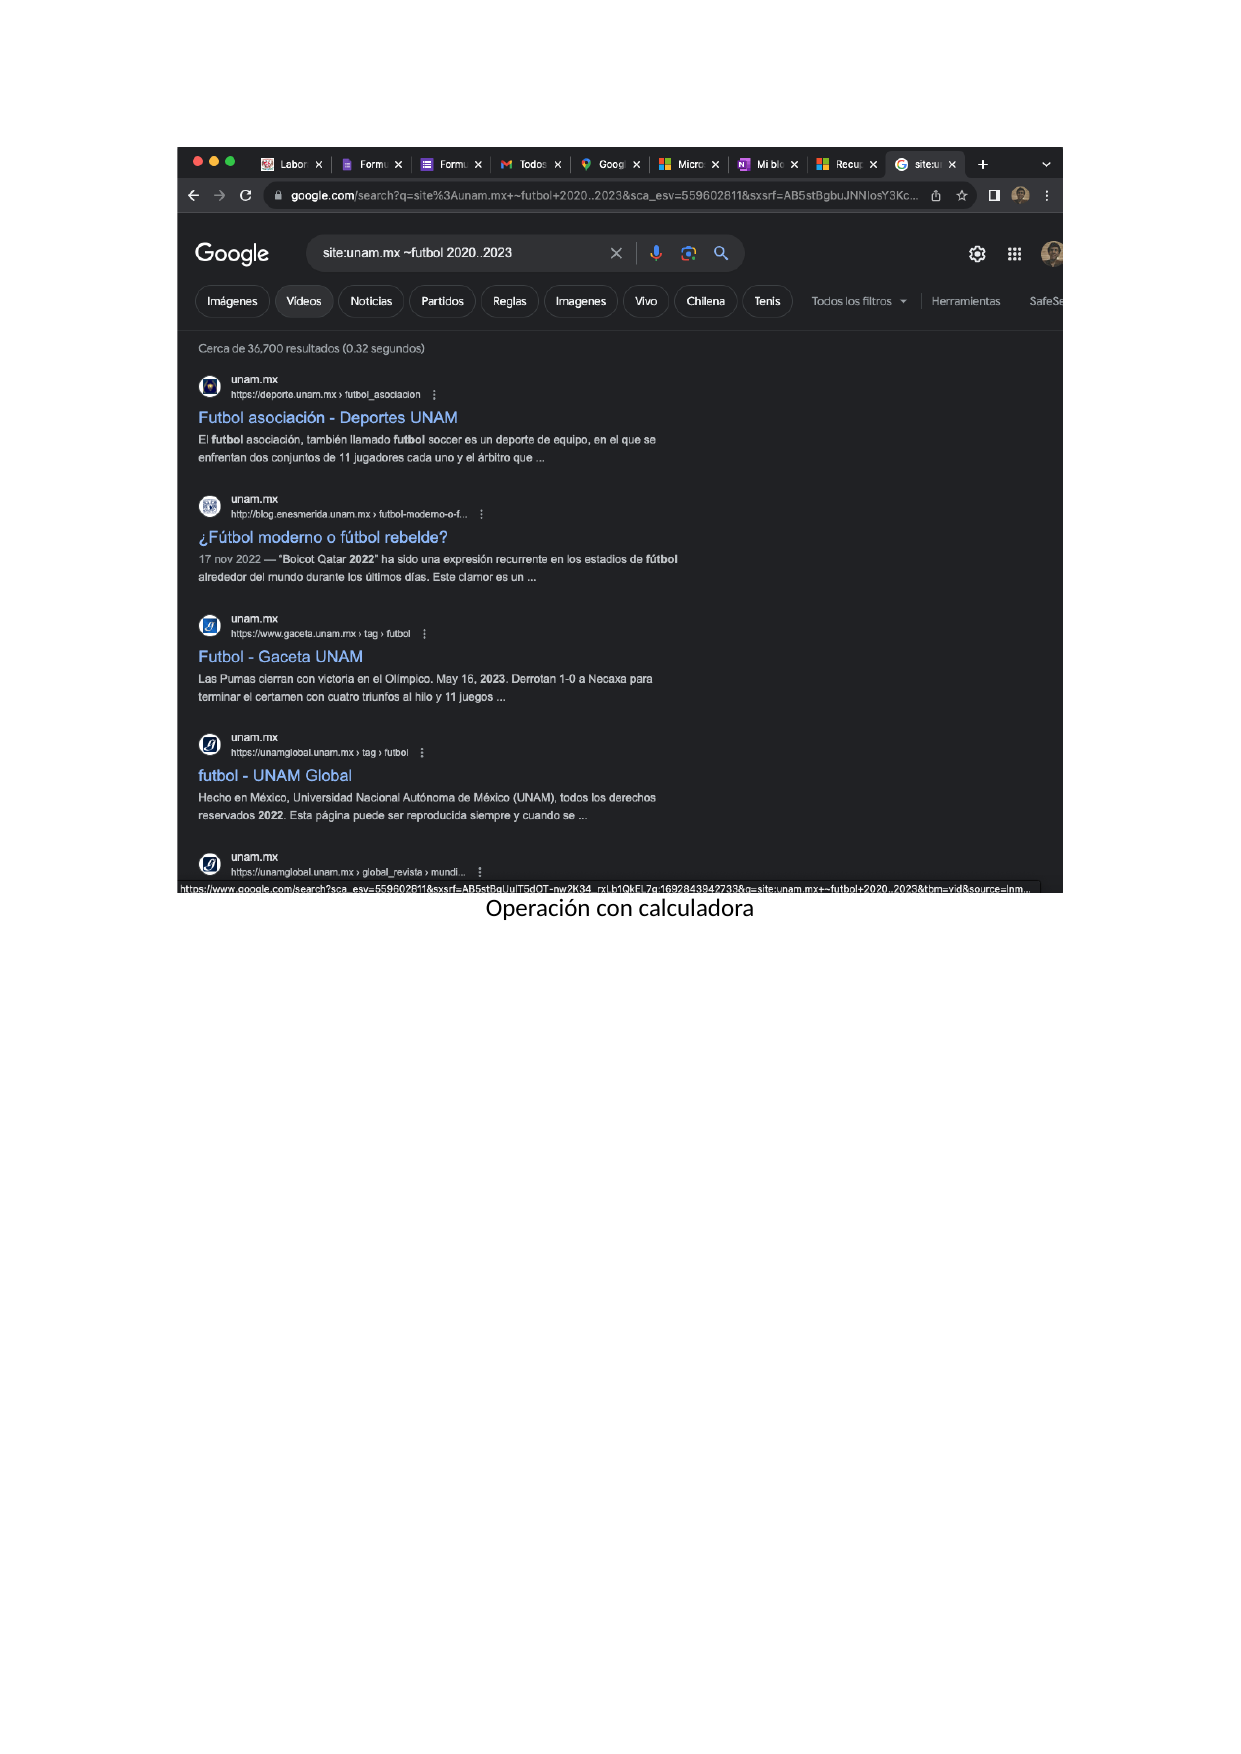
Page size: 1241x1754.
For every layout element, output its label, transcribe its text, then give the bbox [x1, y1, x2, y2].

picture [177, 147, 1063, 893]
text Operación con calculadora [177, 893, 1063, 923]
